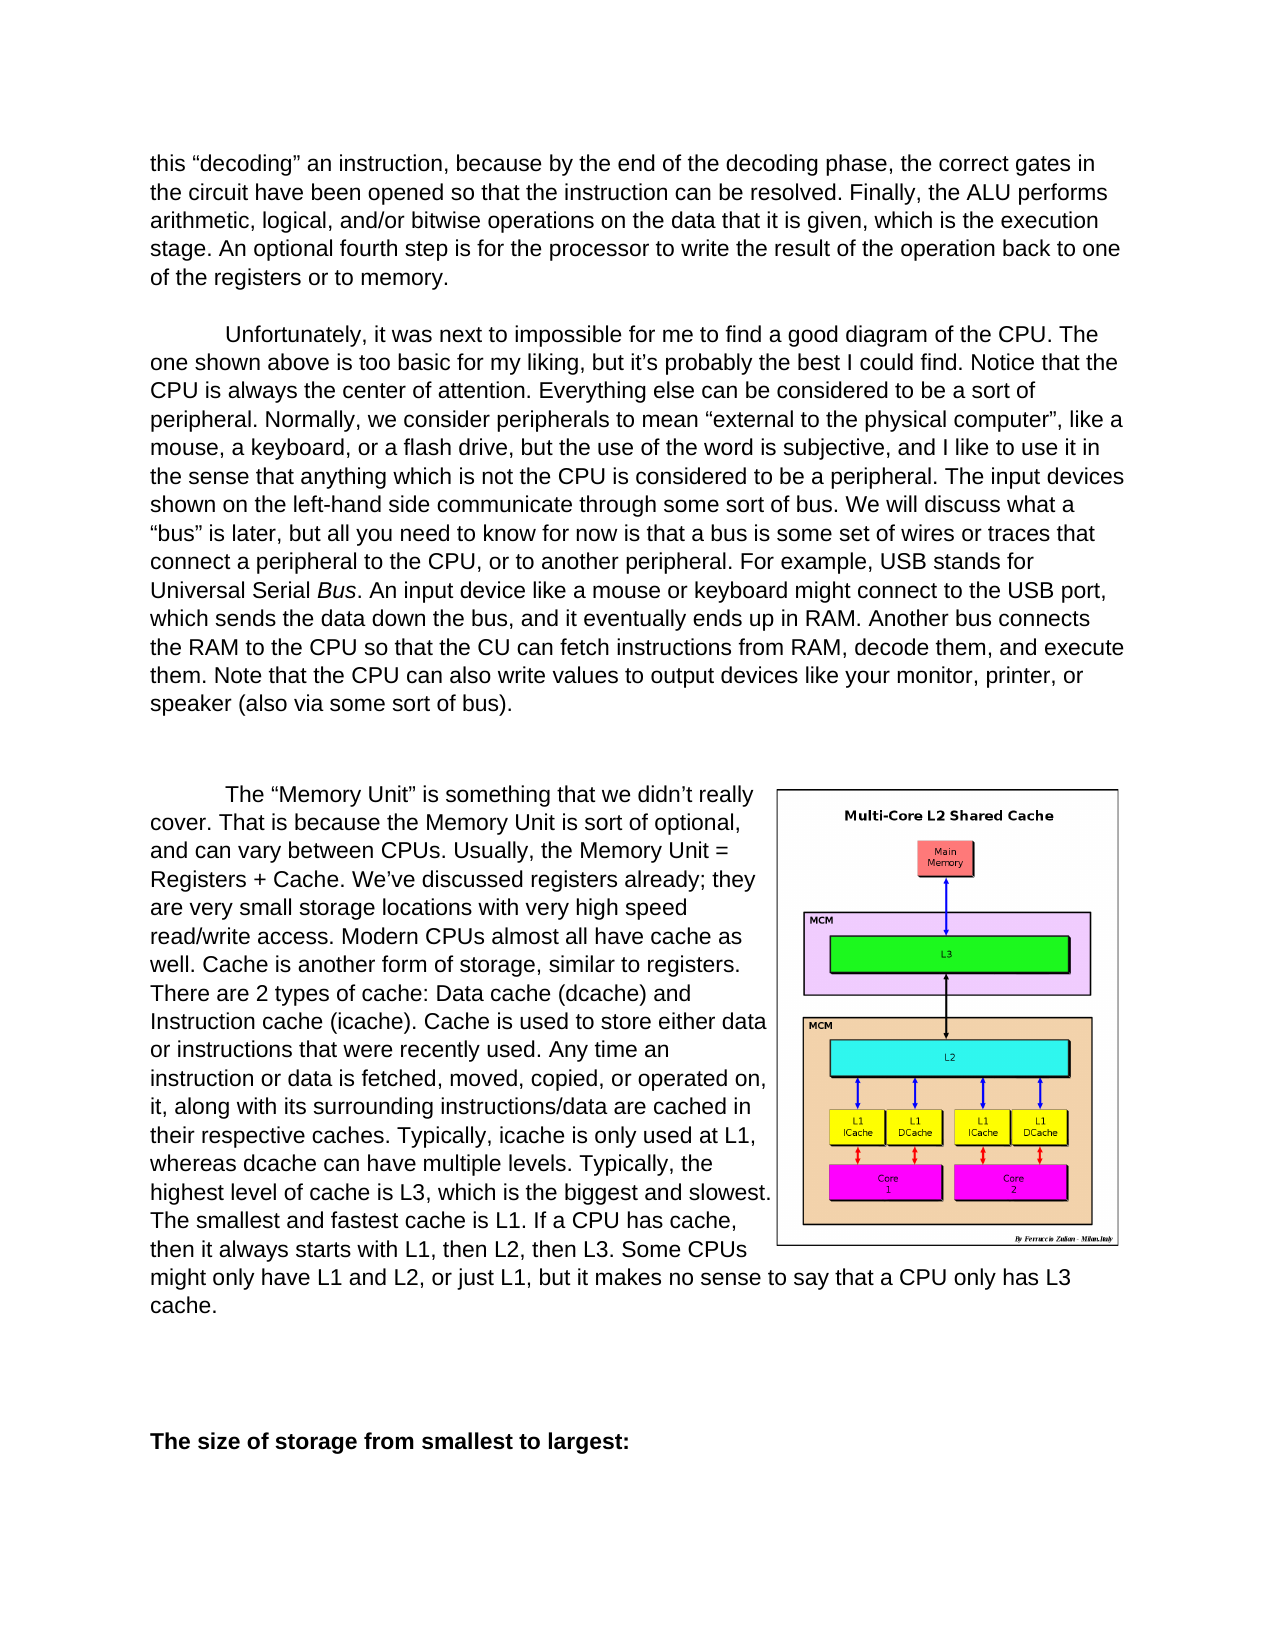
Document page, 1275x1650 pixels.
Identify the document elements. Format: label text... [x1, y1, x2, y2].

text The CPU does these 3 things on repeat. First, the CU fetches the next instruction. There is a register called the Instruction Pointer (IP), also sometimes called the Program Counter (PC), which points to the address of the next instruction in memory. The CU fetches the op-code from that address. Then, an IC known as the decoder will decide which gates to open depending on the instruction that was fetched by the CU (since not all instructions are created equal). We call this “decoding” an instruction, because by the end of the decoding phase, the correct gates in the circuit have been opened so that the instruction can be resolved. Finally, the ALU performs arithmetic, logical, and/or bitwise operations on the data that it is given, which is the execution stage. An optional fourth step is for the processor to write the result of the operation back to one of the registers or to memory. Unfortunately, it was next to impossible for me to find a good diagram of the CPU. The one shown above is too basic for my liking, but it’s probably the best I could find. Notice that the CPU is always the center of attention. Everything else can be considered to be a sort of peripheral. Normally, we consider peripherals to mean “external to the physical computer”, like a mouse, a keyboard, or a flash drive, but the use of the word is subjective, and I like to use it in the sense that anything which is not the CPU is considered to be a peripheral. The input devices shown on the left-hand side communicate through some sort of bus. We will discuss what a “bus” is later, but all you need to know for now is that a bus is some set of wires or traces that connect a peripheral to the CPU, or to another peripheral. For example, USB stands for Universal Serial Bus. An input device like a mouse or keyboard might connect to the USB port, which sends the data down the bus, and it eventually ends up in RAM. Another bus connects the RAM to the CPU so that the CU can fetch instructions from RAM, decode them, and execute them. Note that the CPU can also write values to output devices like your monitor, printer, or speaker (also via some sort of bus). [150, 150, 1125, 717]
text The size of storage from smallest to largest: [150, 1428, 1125, 1454]
picture [776, 789, 1119, 1246]
